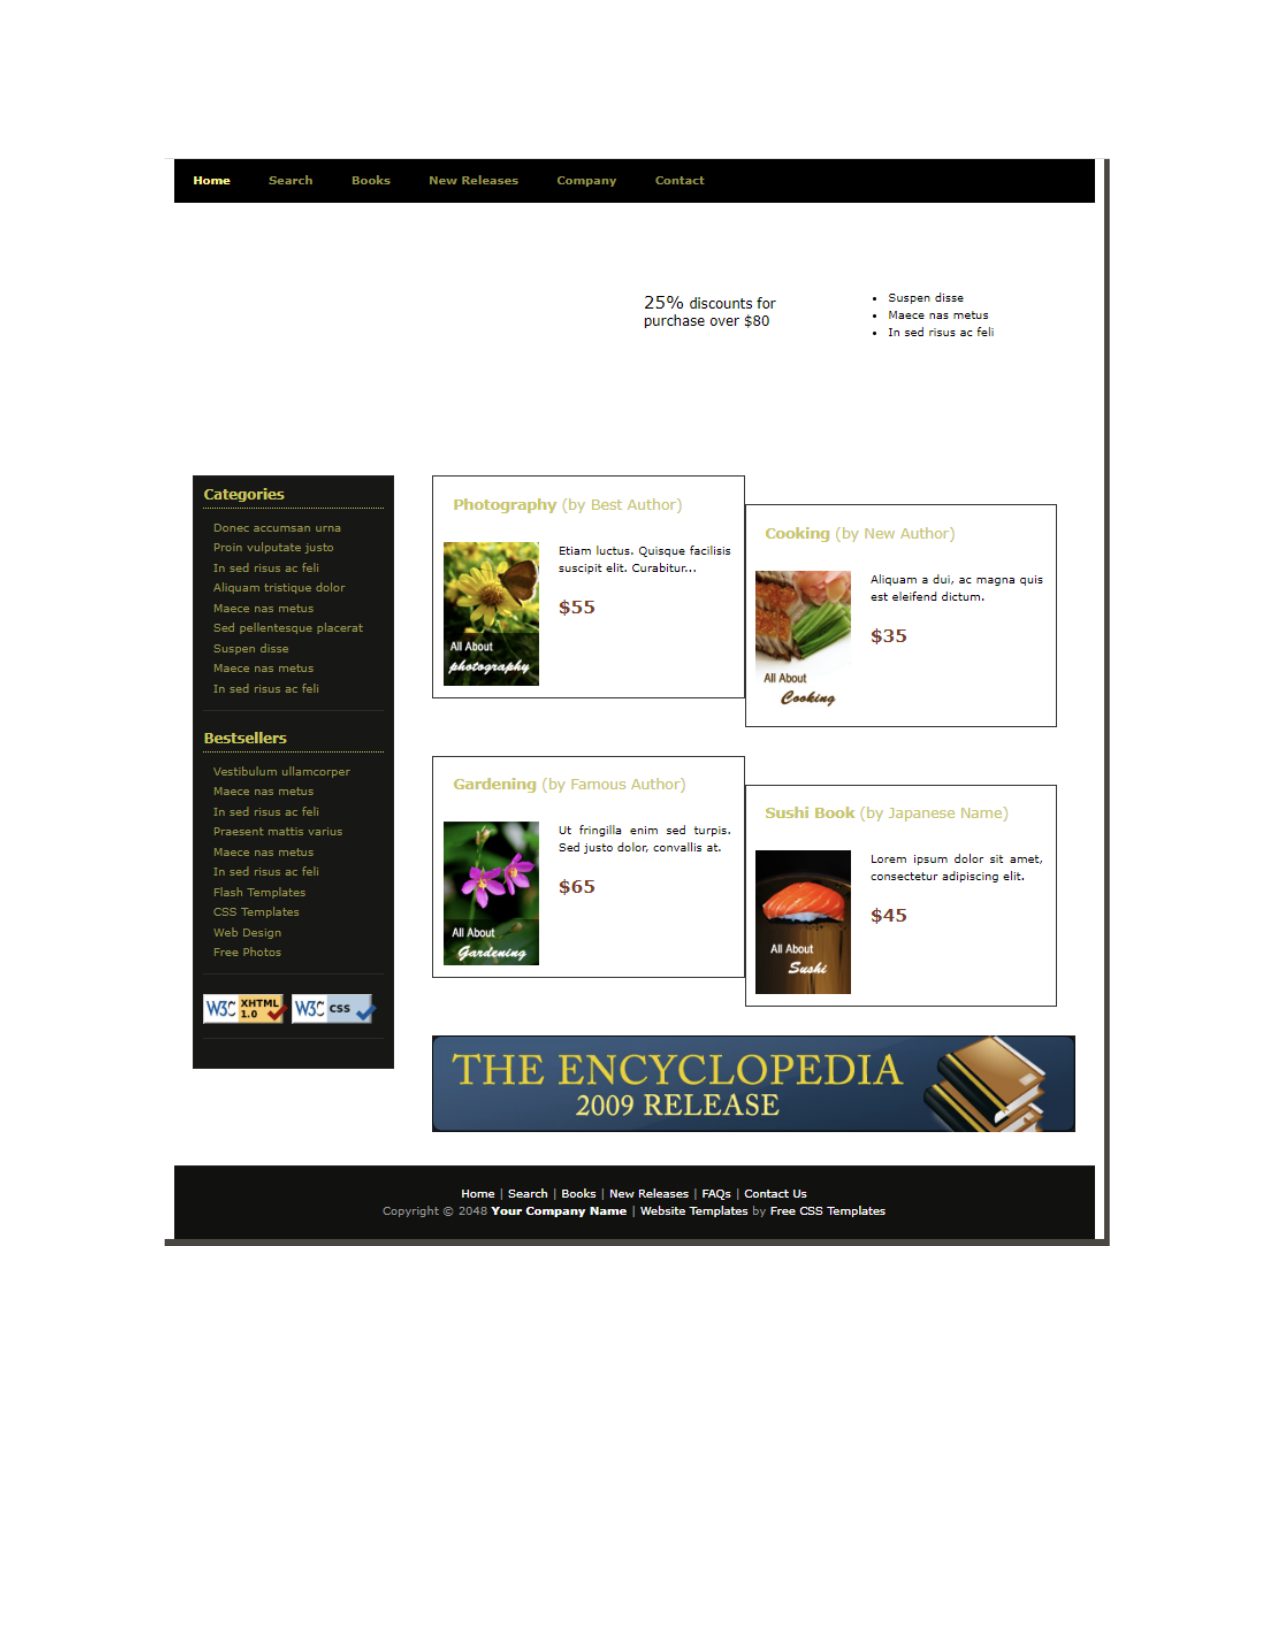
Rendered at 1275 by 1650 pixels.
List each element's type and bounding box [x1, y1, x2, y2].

picture [164, 158, 1110, 1246]
